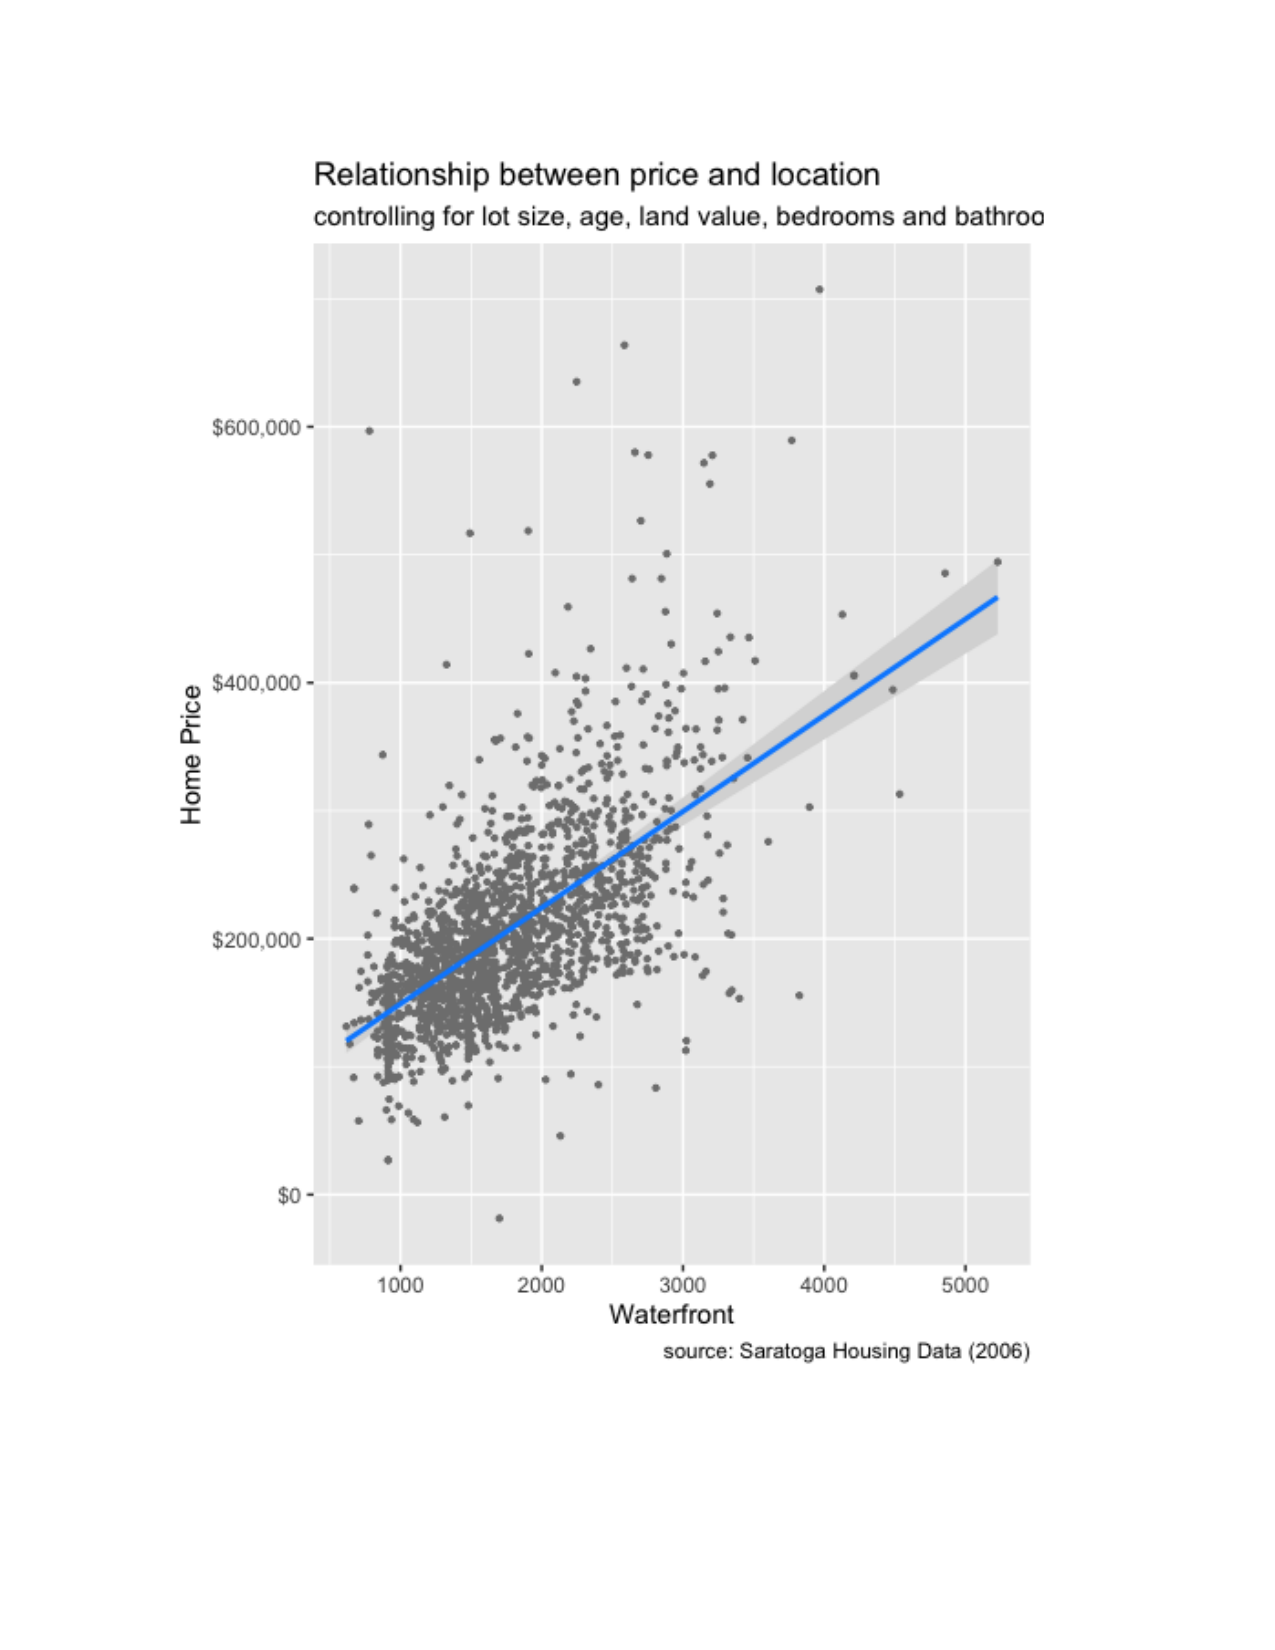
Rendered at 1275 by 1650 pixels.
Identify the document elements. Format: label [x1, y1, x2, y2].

picture [168, 150, 1044, 1375]
